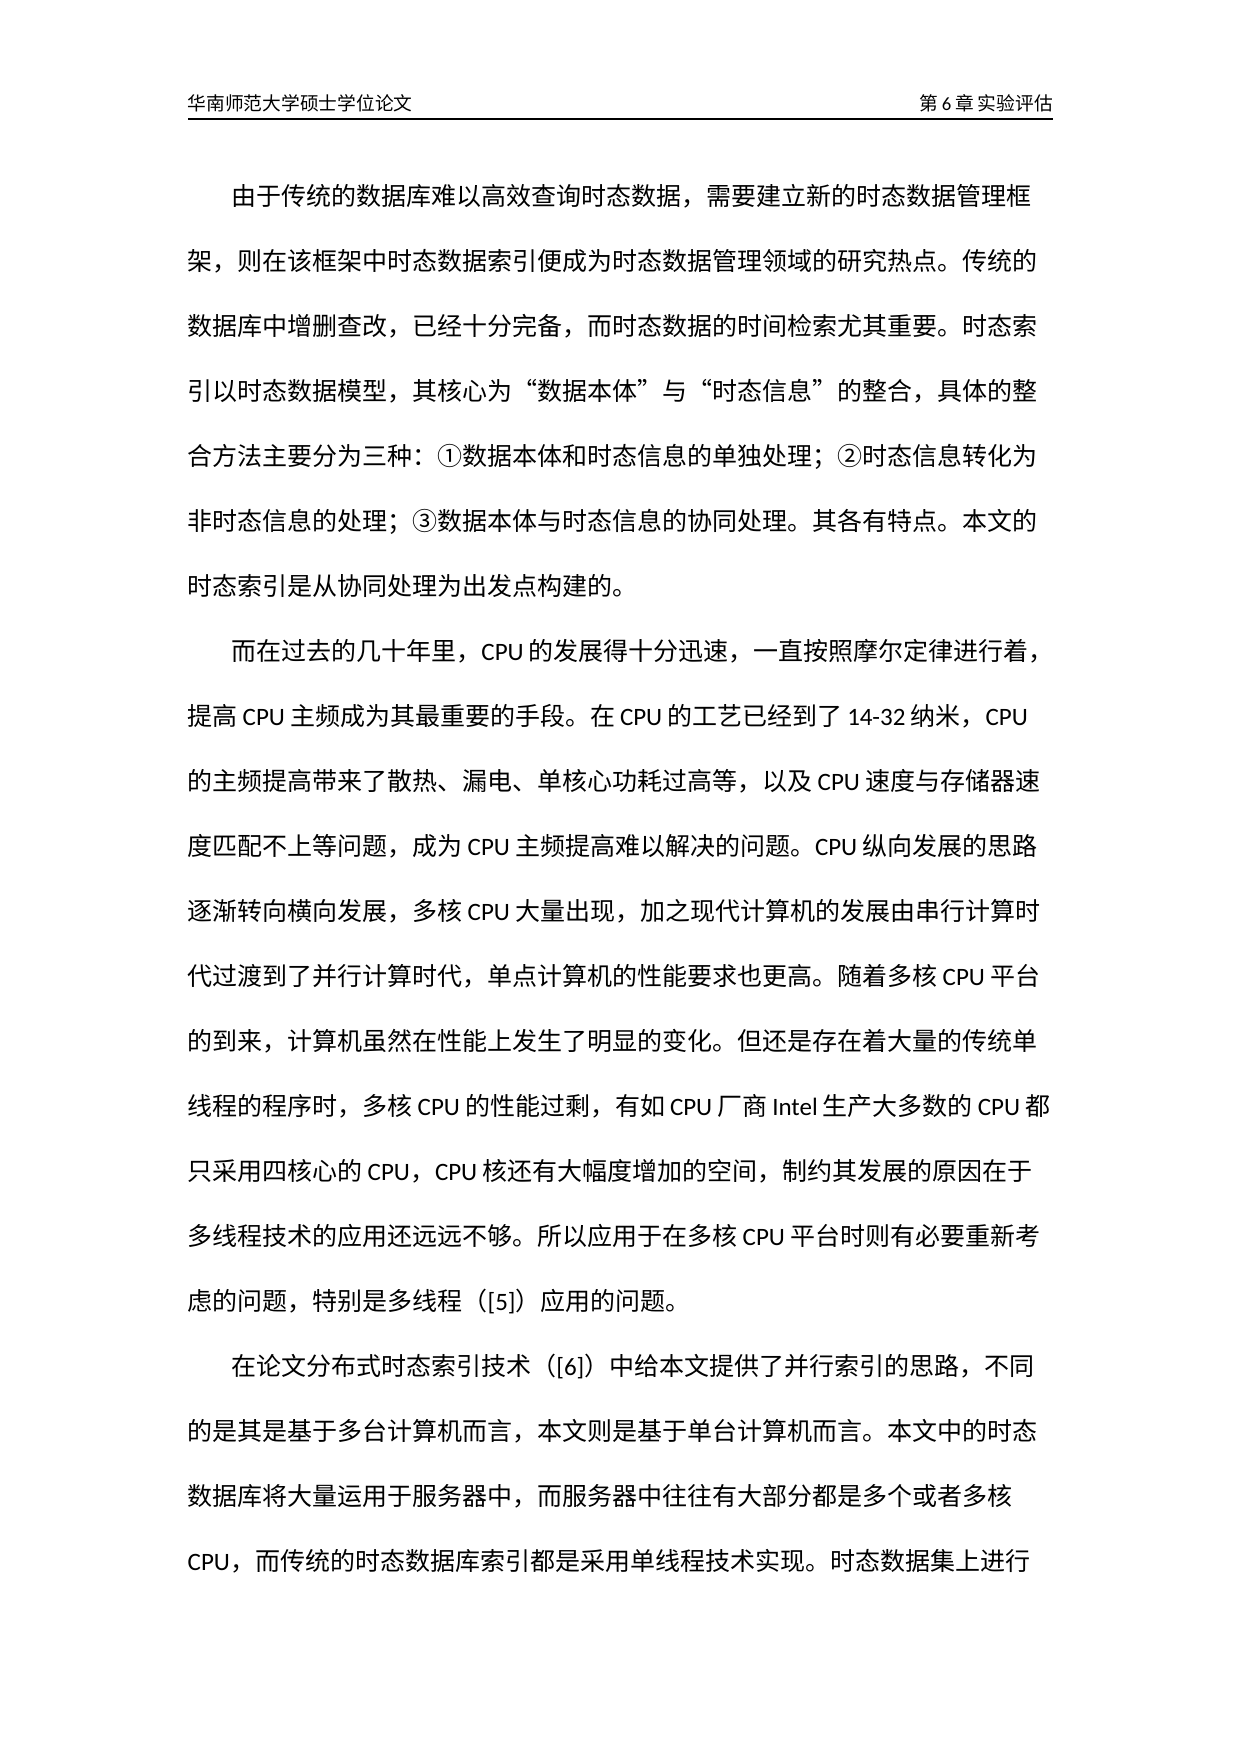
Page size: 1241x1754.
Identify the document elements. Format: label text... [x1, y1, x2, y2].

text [187, 1332, 1053, 1592]
text 由于传统的数据库难以高效查询时态数据，需要建立新的时态数据管理框架，则在该框架中时态数据索引便成为时态数据管理领域的研究热点。传统的数据库中增删查改，已经十分完备，而时态数据的时间检索尤其重要。时态索引以时态数据模型，其核心为“数据本体”与“时态信息”的整合，具体的整合方法主要分为三种：①数据本体和时态信息的单独处理；②时态信息转化为非时态信息的处理；③数据本体与时态信息的协同处理。其各有特点。本文的时态索引是从协同处理为出发点构建的。 [187, 162, 1053, 617]
text 而在过去的几十年里，CPU的发展得十分迅速，一直按照摩尔定律进行着，提高CPU主频成为其最重要的手段。在CPU的工艺已经到了14-32纳米，CPU的主频提高带来了散热、漏电、单核心功耗过高等，以及CPU速度与存储器速度匹配不上等问题，成为CPU主频提高难以解决的问题。CPU纵向发展的思路逐渐转向横向发展，多核CPU大量出现，加之现代计算机的发展由串行计算时代过渡到了并行计算时代，单点计算机的性能要求也更高。随着多核CPU平台的到来，计算机虽然在性能上发生了明显的变化。但还是存在着大量的传统单线程的程序时，多核CPU的性能过剩，有如CPU厂商Intel生产大多数的CPU都只采用四核心的CPU，CPU核还有大幅度增加的空间，制约其发展的原因在于多线程技术的应用还远远不够。所以应用于在多核CPU平台时则有必要重新考虑的问题，特别是多线程（[5]）应用的问题。 [187, 617, 1053, 1332]
